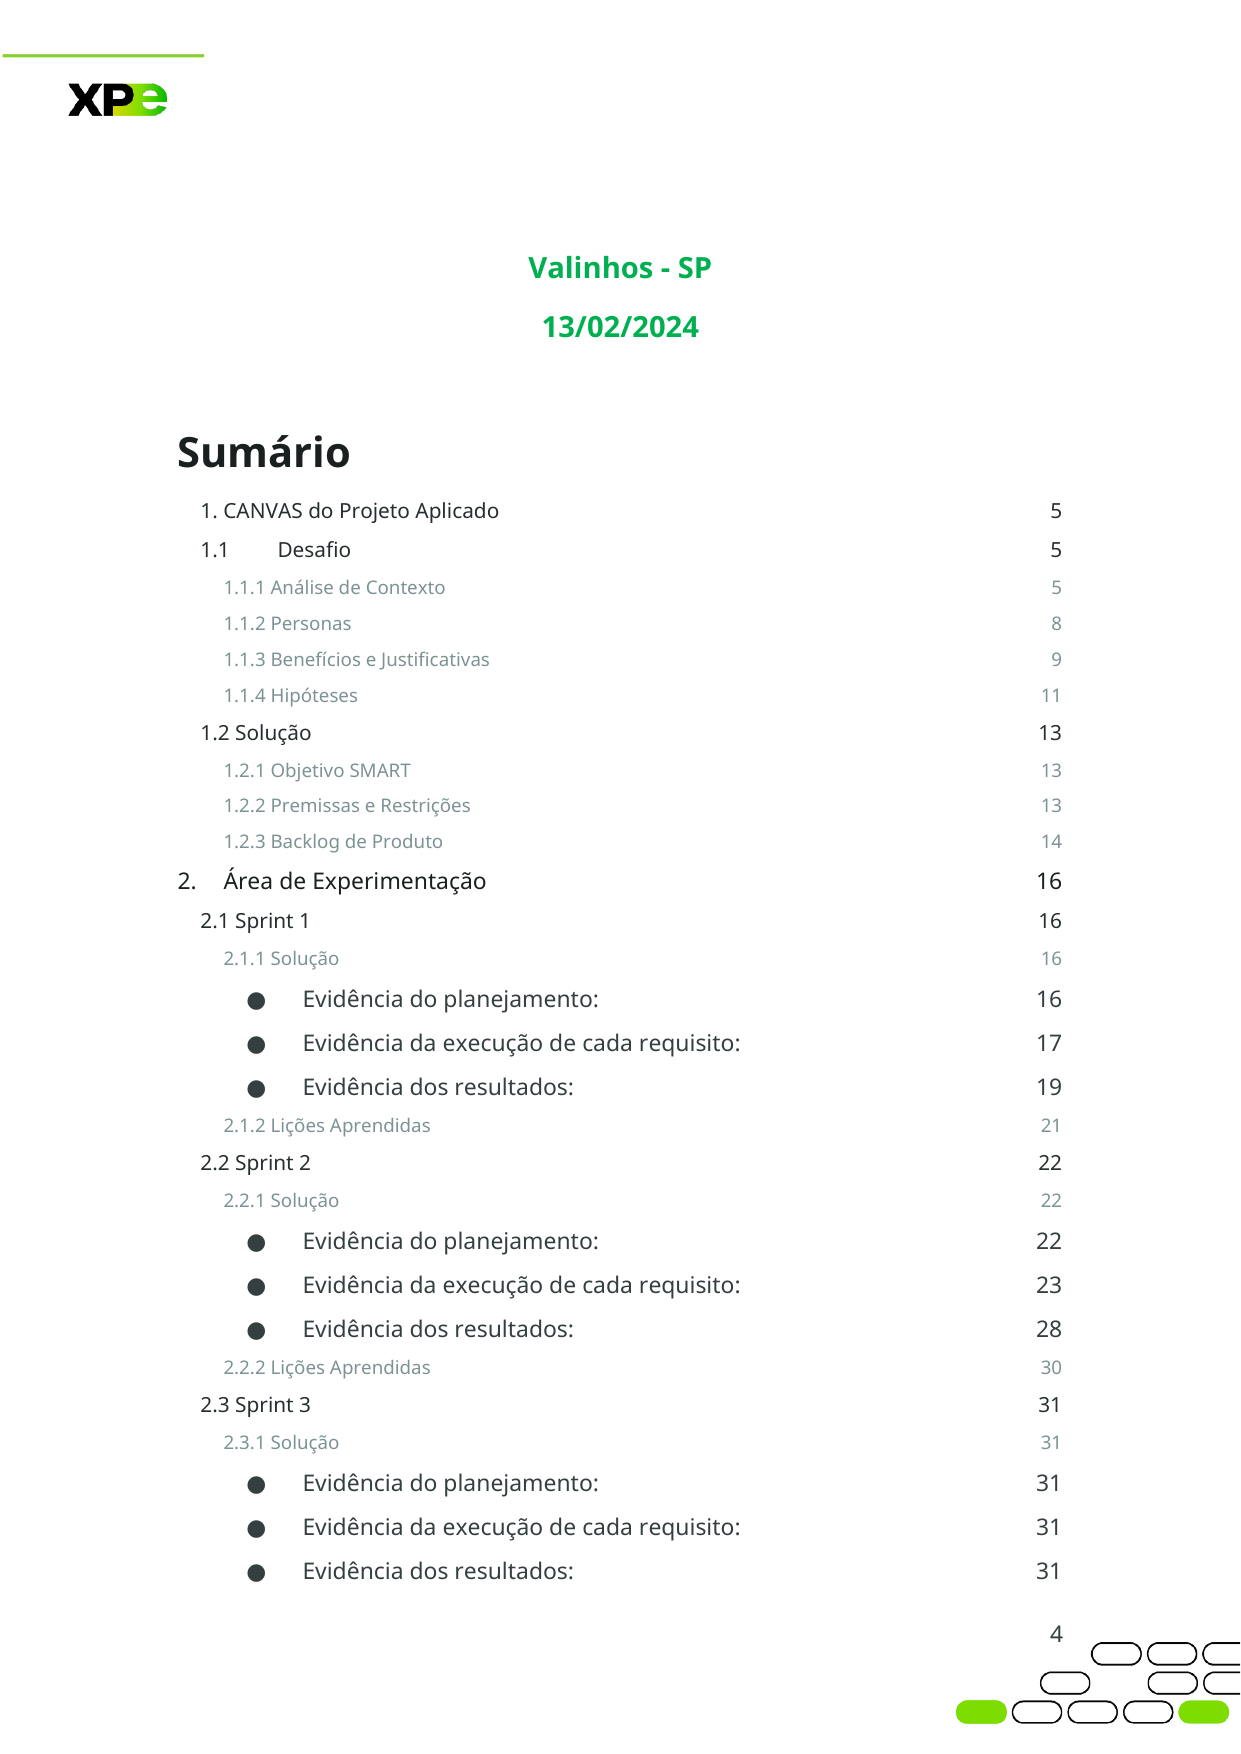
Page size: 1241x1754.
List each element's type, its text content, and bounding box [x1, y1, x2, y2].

picture [2, 51, 205, 148]
text Sumário [177, 423, 1063, 479]
text Valinhos - SP 13/02/2024 [177, 148, 1063, 346]
picture [955, 1642, 1241, 1724]
